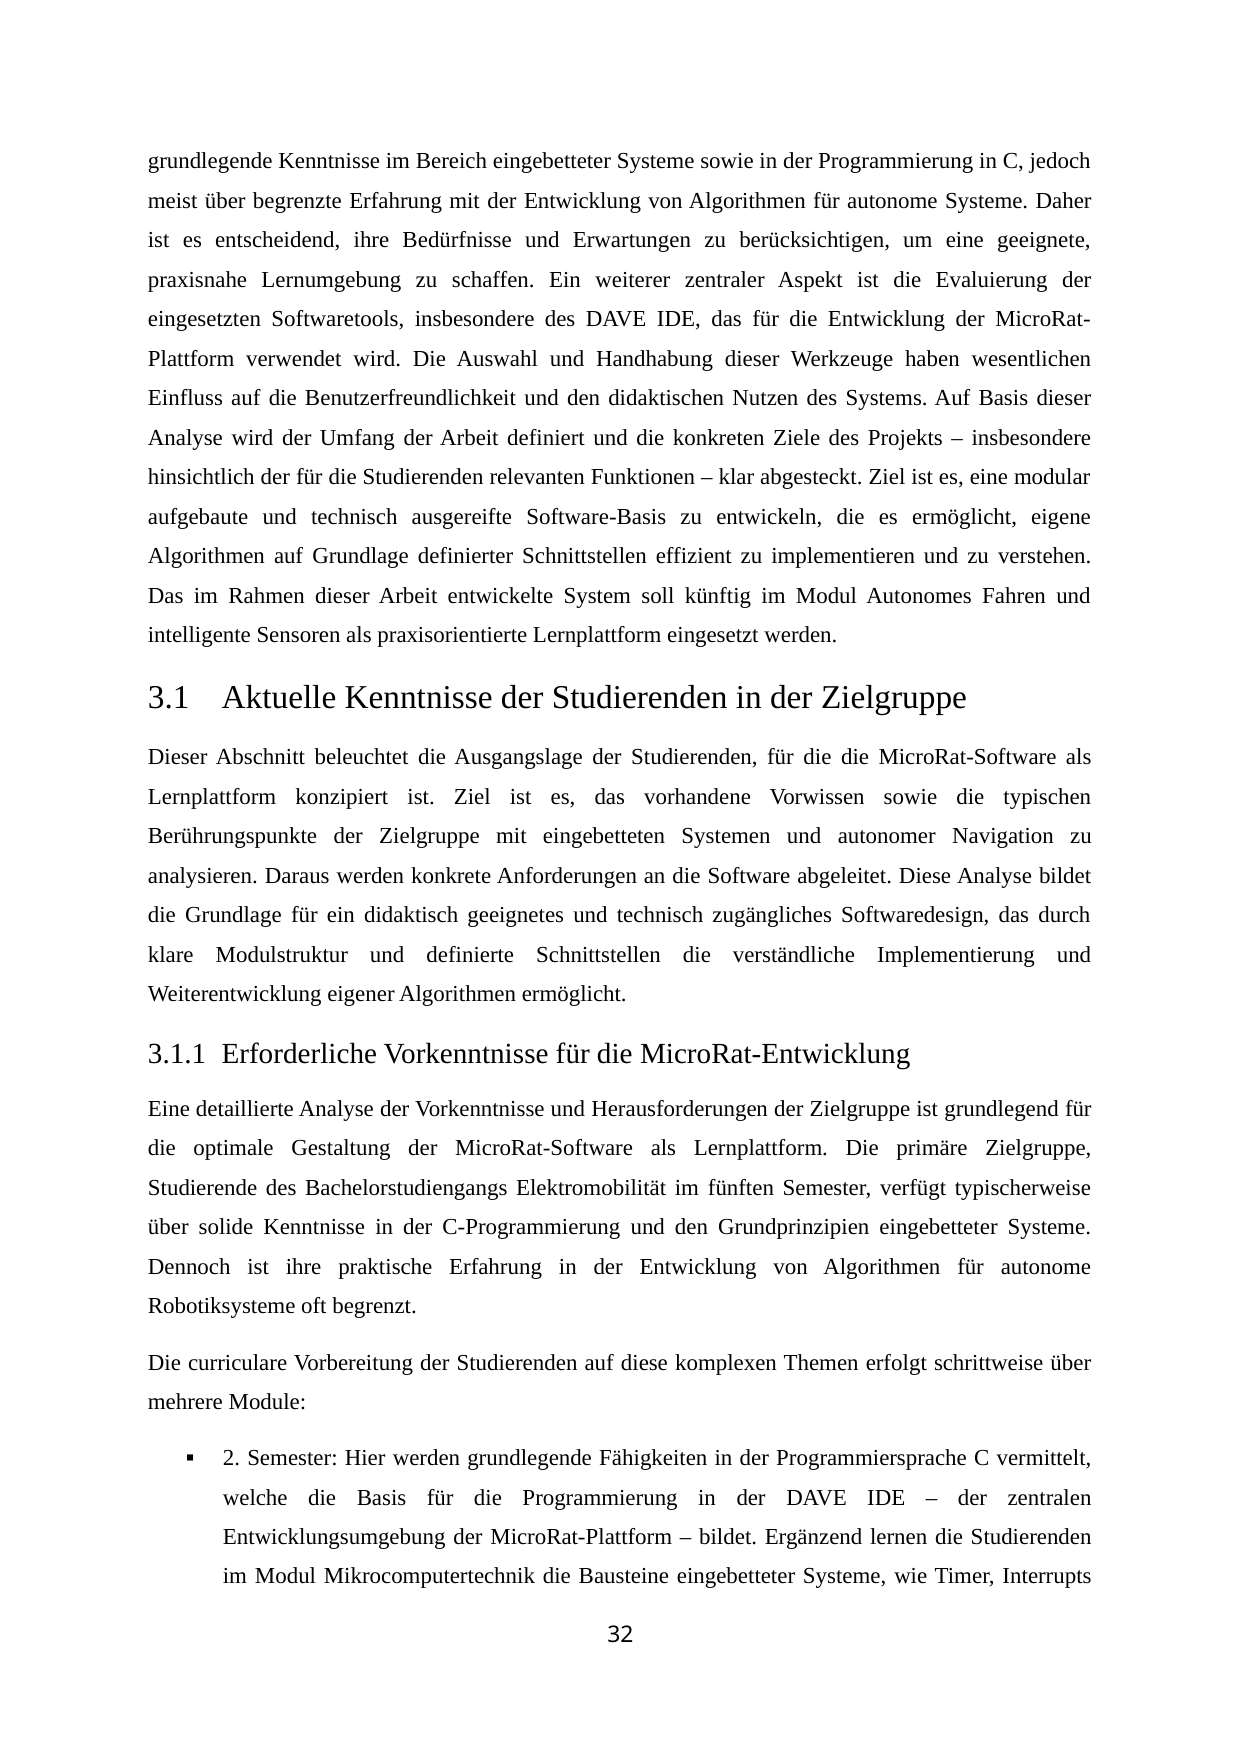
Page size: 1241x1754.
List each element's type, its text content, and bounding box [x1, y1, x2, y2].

text Dieser Abschnitt beleuchtet die Ausgangslage der Studierenden, für die die MicroRat-Software als Lernplattform konzipiert ist. Ziel ist es, das vorhandene Vorwissen sowie die typischen Berührungspunkte der Zielgruppe mit eingebetteten Systemen und autonomer Navigation zu analysieren. Daraus werden konkrete Anforderungen an die Software abgeleitet. Diese Analyse bildet die Grundlage für ein didaktisch geeignetes und technisch zugängliches Softwaredesign, das durch klare Modulstruktur und definierte Schnittstellen die verständliche Implementierung und Weiterentwicklung eigener Algorithmen ermöglicht. [148, 743, 1093, 1007]
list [185, 1444, 1093, 1589]
text Die curriculare Vorbereitung der Studierenden auf diese komplexen Themen erfolgt schrittweise über mehrere Module: [148, 1348, 1093, 1414]
subtitle 3.1.1 Erforderliche Vorkenntnisse für die MicroRat-Entwicklung [148, 1036, 1093, 1070]
subtitle 3.1 Aktuelle Kenntnisse der Studierenden in der Zielgruppe [148, 677, 1093, 716]
text Eine detaillierte Analyse der Vorkenntnisse und Herausforderungen der Zielgruppe ist grundlegend für die optimale Gestaltung der MicroRat-Software als Lernplattform. Die primäre Zielgruppe, Studierende des Bachelorstudiengangs Elektromobilität im fünften Semester, verfügt typischerweise über solide Kenntnisse in der C-Programmierung und den Grundprinzipien eingebetteter Systeme. Dennoch ist ihre praktische Erfahrung in der Entwicklung von Algorithmen für autonome Robotiksysteme oft begrenzt. [148, 1095, 1093, 1319]
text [148, 148, 1093, 648]
